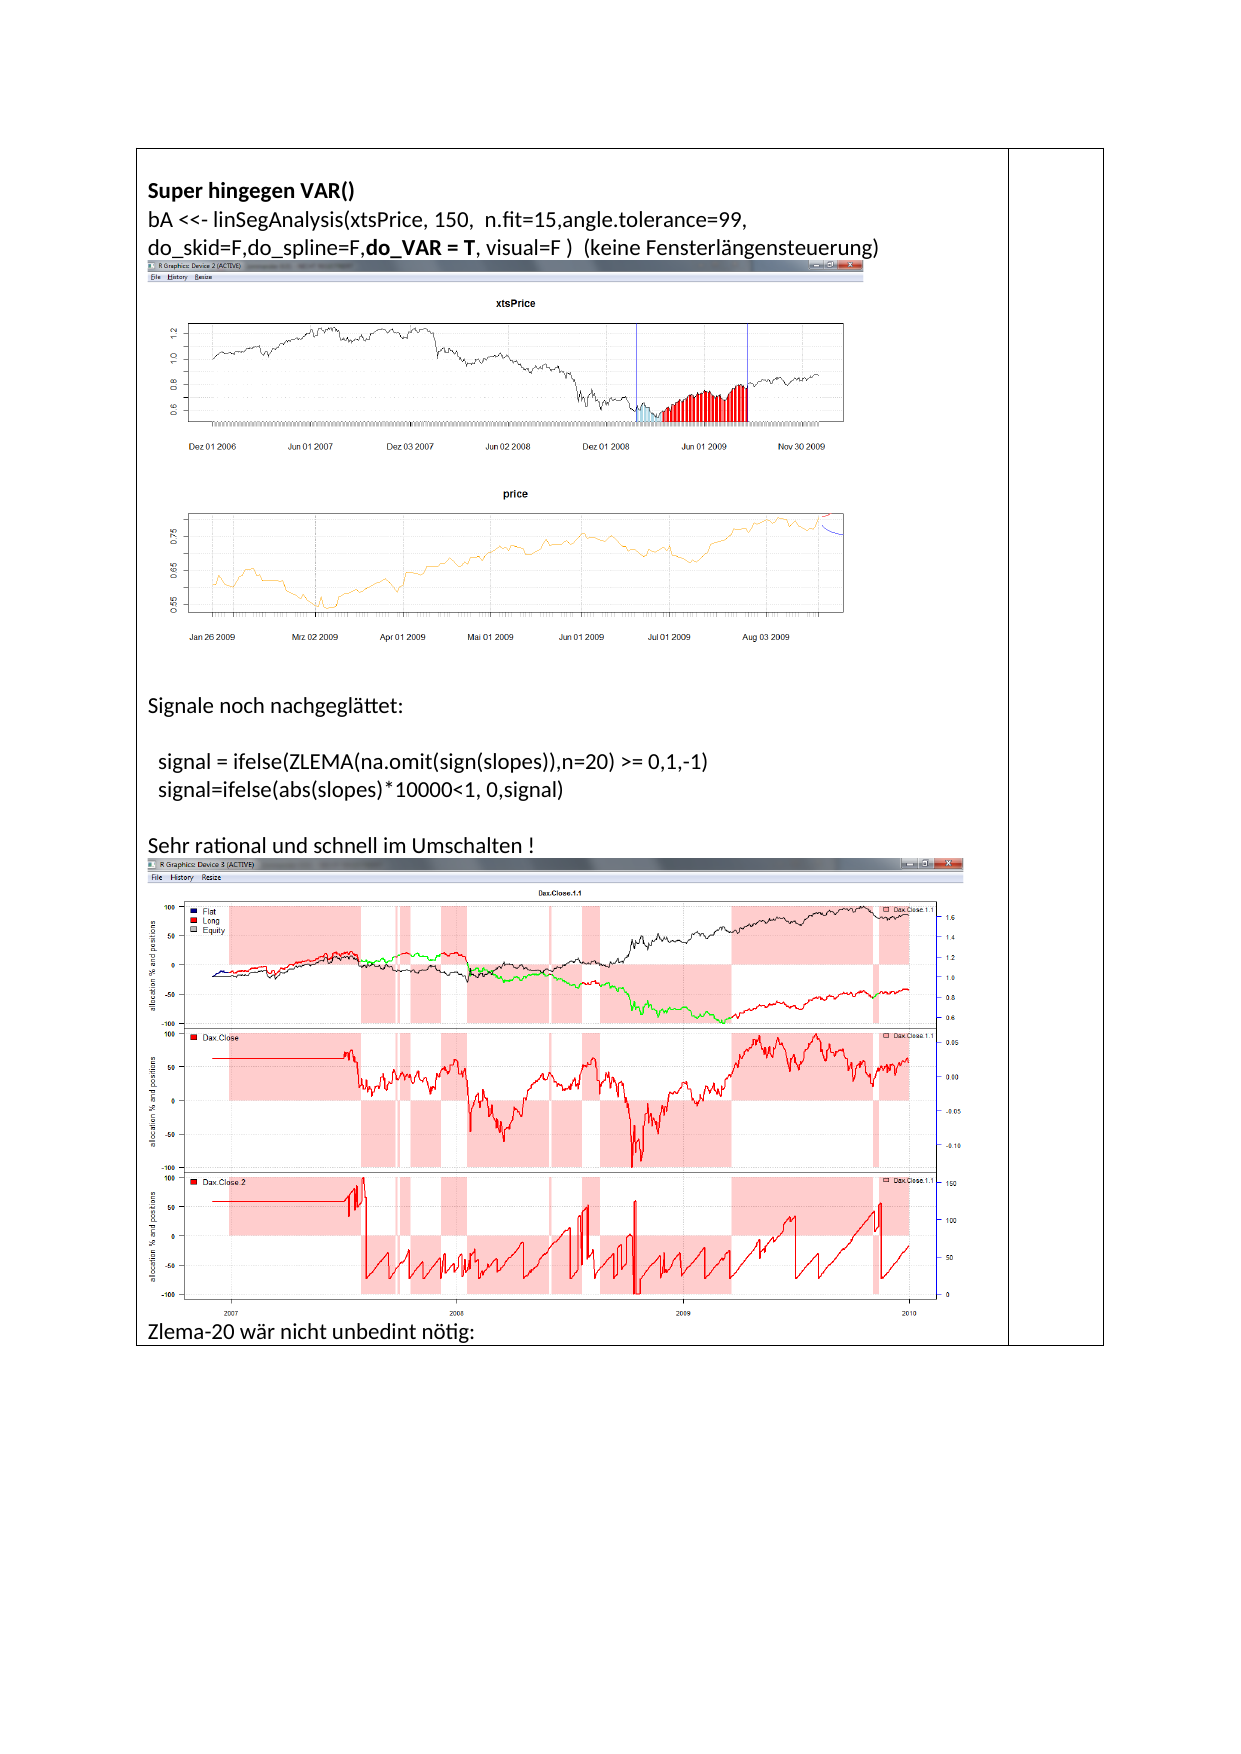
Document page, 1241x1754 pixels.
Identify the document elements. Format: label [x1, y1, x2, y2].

picture [147, 260, 864, 663]
table_header [137, 149, 1008, 1345]
picture [147, 858, 964, 1317]
table_header [1009, 149, 1103, 1345]
